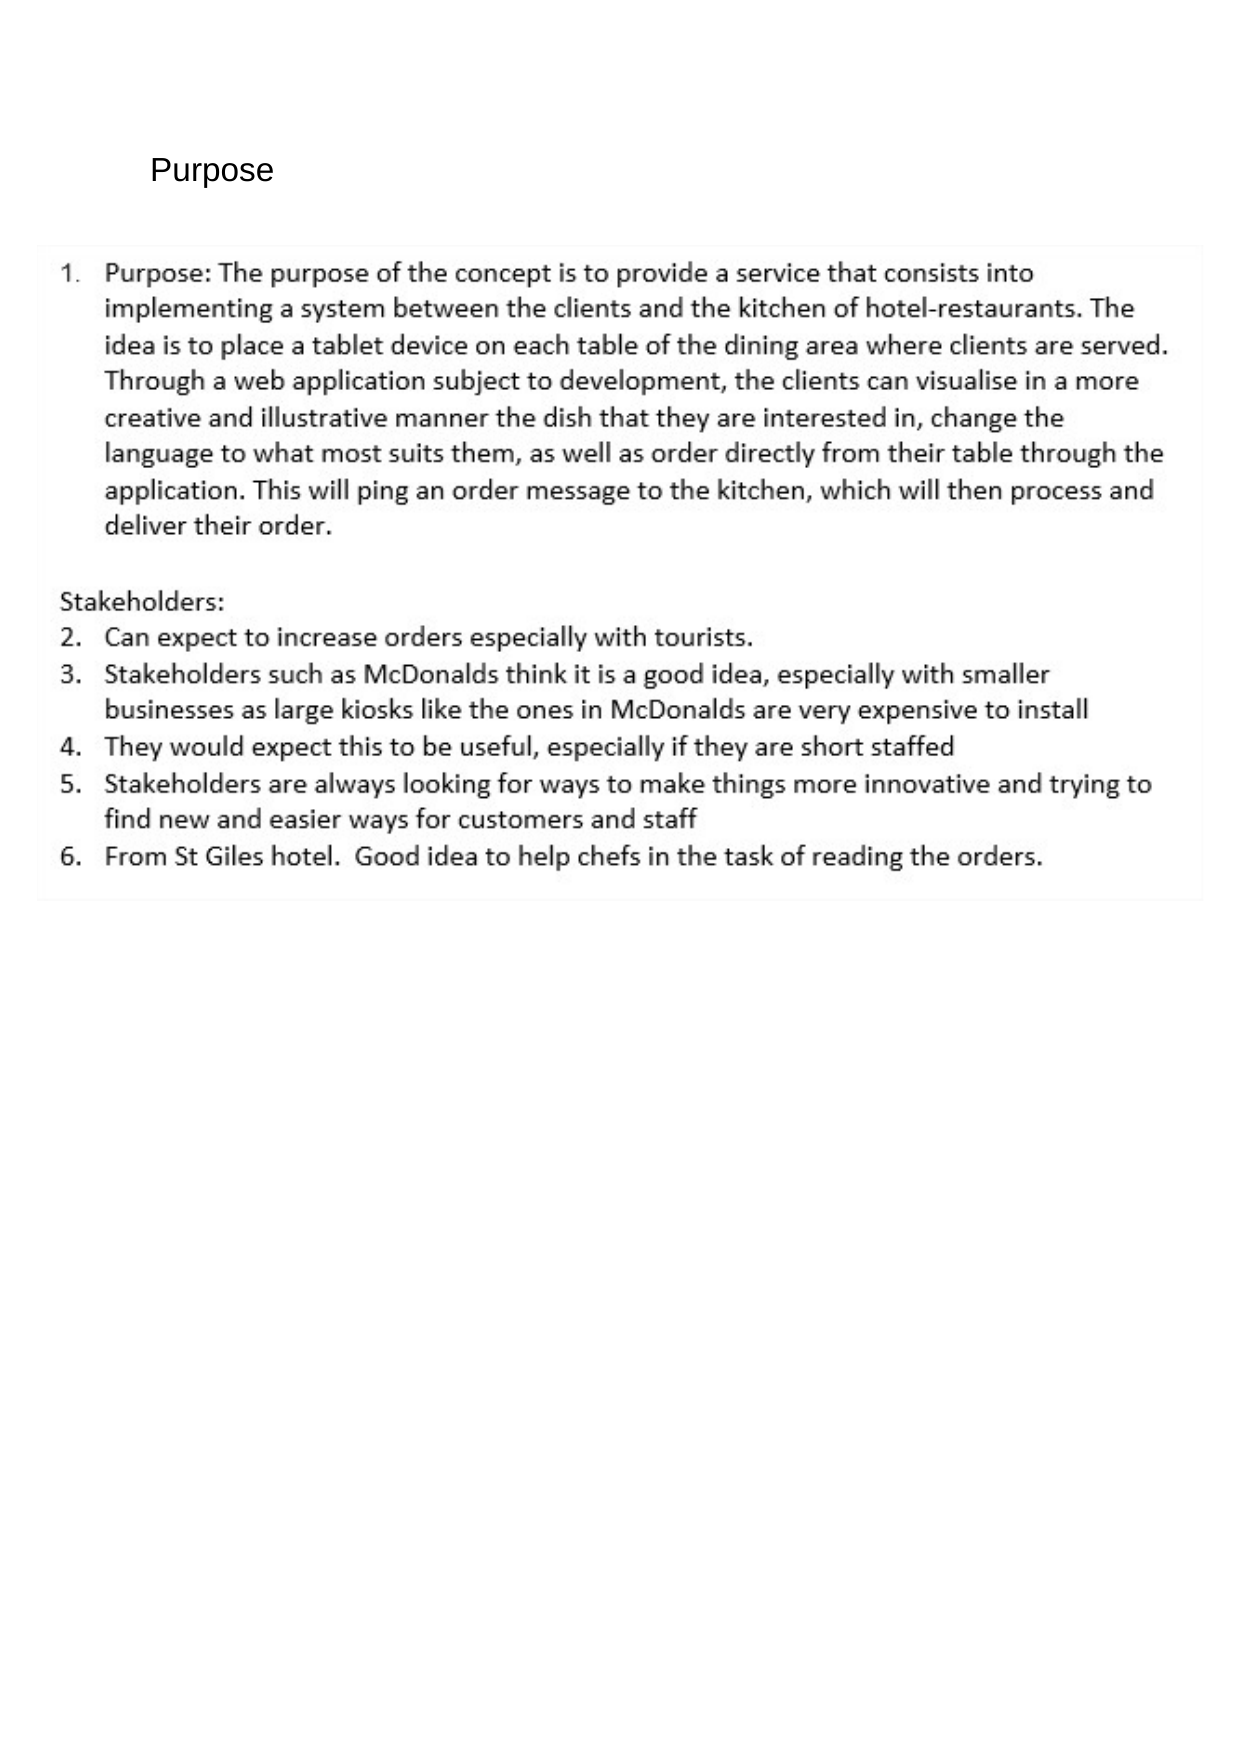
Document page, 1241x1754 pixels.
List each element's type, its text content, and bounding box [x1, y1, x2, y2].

picture [37, 245, 1204, 901]
subtitle Purpose [150, 150, 1090, 188]
